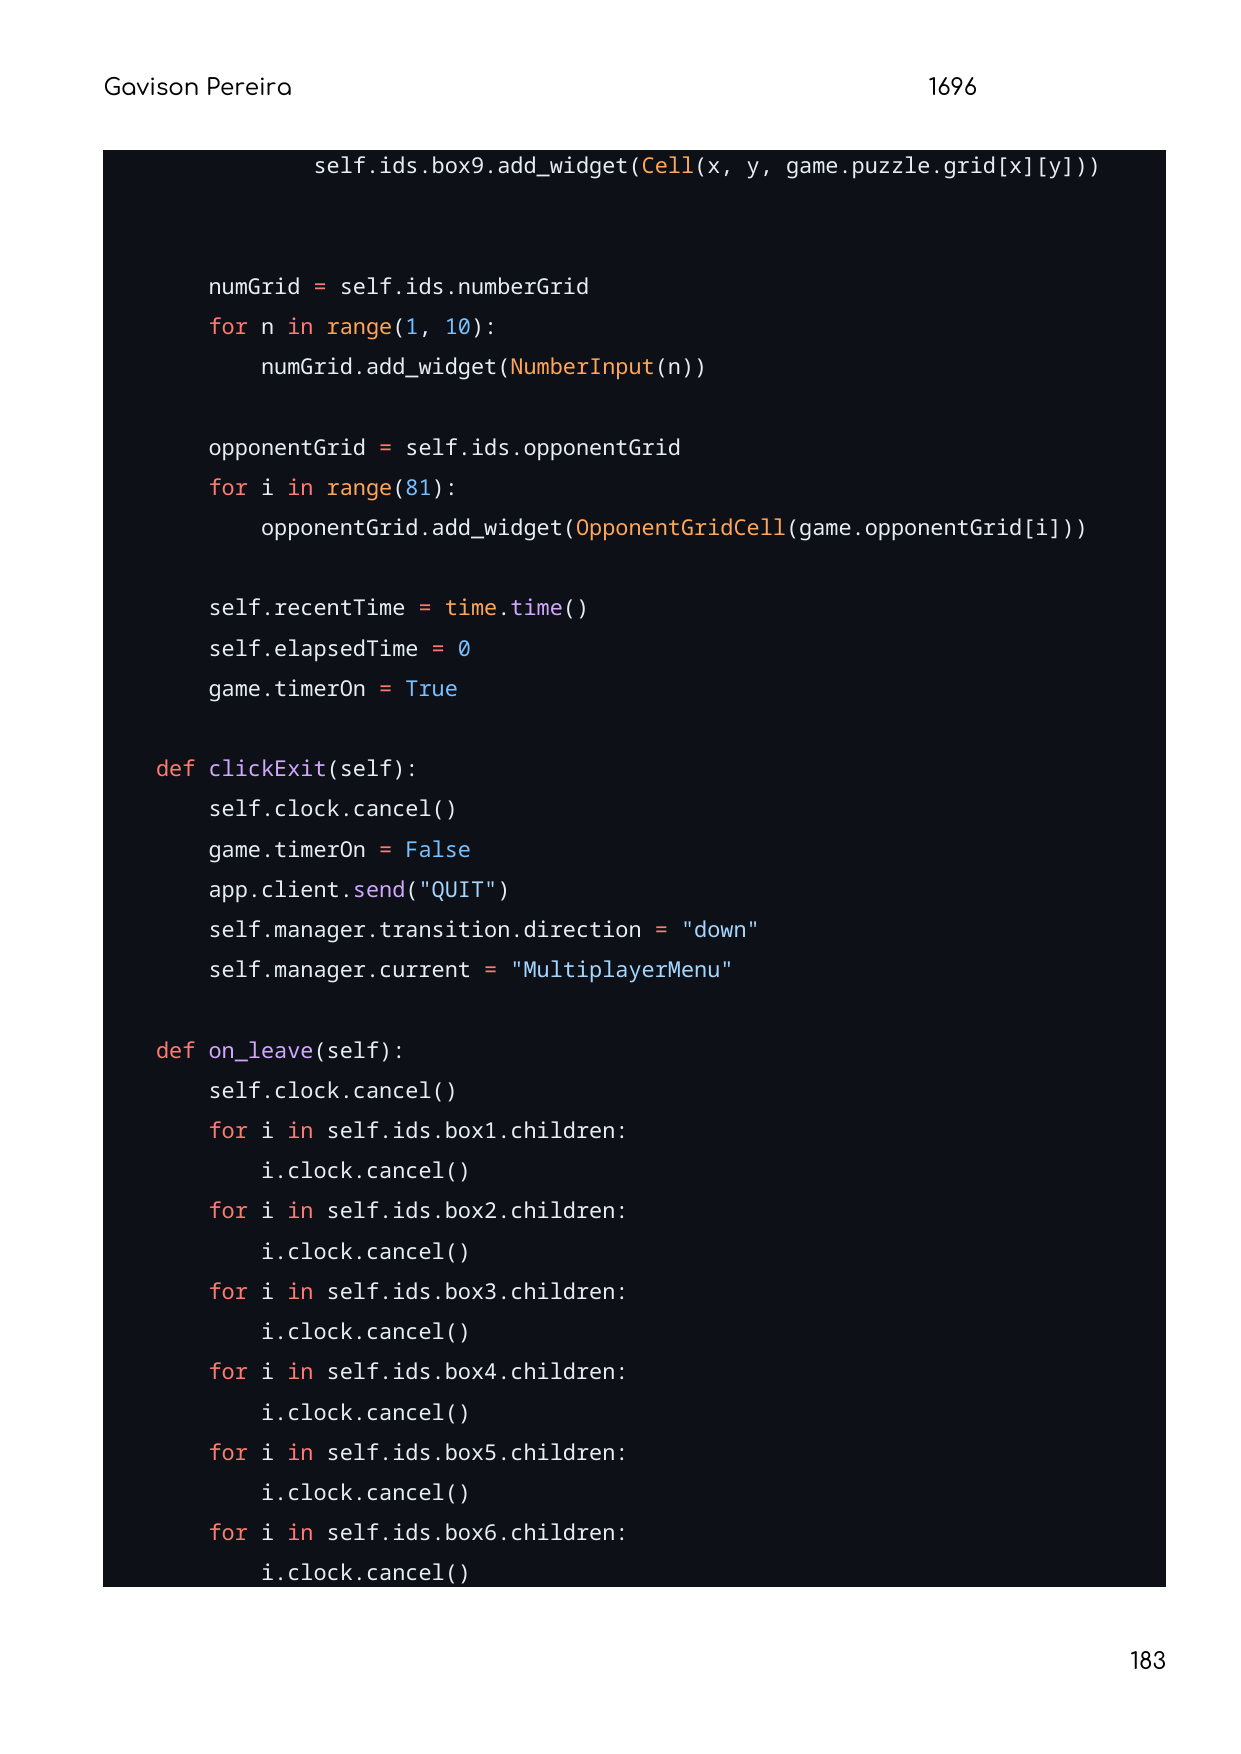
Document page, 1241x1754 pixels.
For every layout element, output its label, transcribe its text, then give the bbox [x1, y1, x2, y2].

text i.clock.cancel() [103, 1236, 1166, 1265]
text def clickExit(self): [103, 753, 1166, 783]
text for i in self.ids.box2.children: [103, 1195, 1166, 1225]
text for i in self.ids.box5.children: [103, 1437, 1166, 1466]
text numGrid = self.ids.numberGrid [103, 271, 1166, 300]
text i.clock.cancel() [103, 1396, 1166, 1426]
text i.clock.cancel() [103, 1155, 1166, 1185]
text for n in range(1, 10): [103, 311, 1166, 341]
text self.ids.box9.add_widget(Cell(x, y, game.puzzle.grid[x][y])) [103, 150, 1166, 180]
text game.timerOn = True [103, 673, 1166, 702]
text for i in self.ids.box4.children: [103, 1356, 1166, 1386]
text app.client.send("QUIT") [103, 874, 1166, 903]
text def on_leave(self): [103, 1034, 1166, 1064]
text self.elapsedTime = 0 [103, 632, 1166, 662]
text self.recentTime = time.time() [103, 592, 1166, 622]
text self.manager.current = "MultiplayerMenu" [103, 954, 1166, 984]
text i.clock.cancel() [103, 1316, 1166, 1346]
text game.timerOn = False [103, 833, 1166, 863]
text for i in range(81): [103, 472, 1166, 501]
text i.clock.cancel() [103, 1477, 1166, 1507]
text self.clock.cancel() [103, 793, 1166, 823]
text self.manager.transition.direction = "down" [103, 914, 1166, 944]
text opponentGrid = self.ids.opponentGrid [103, 431, 1166, 461]
text for i in self.ids.box3.children: [103, 1276, 1166, 1306]
text i.clock.cancel() [103, 1557, 1166, 1587]
text for i in self.ids.box6.children: [103, 1517, 1166, 1547]
text for i in self.ids.box1.children: [103, 1115, 1166, 1145]
text opponentGrid.add_widget(OpponentGridCell(game.opponentGrid[i])) [103, 512, 1166, 542]
text numGrid.add_widget(NumberInput(n)) [103, 351, 1166, 381]
text self.clock.cancel() [103, 1075, 1166, 1104]
